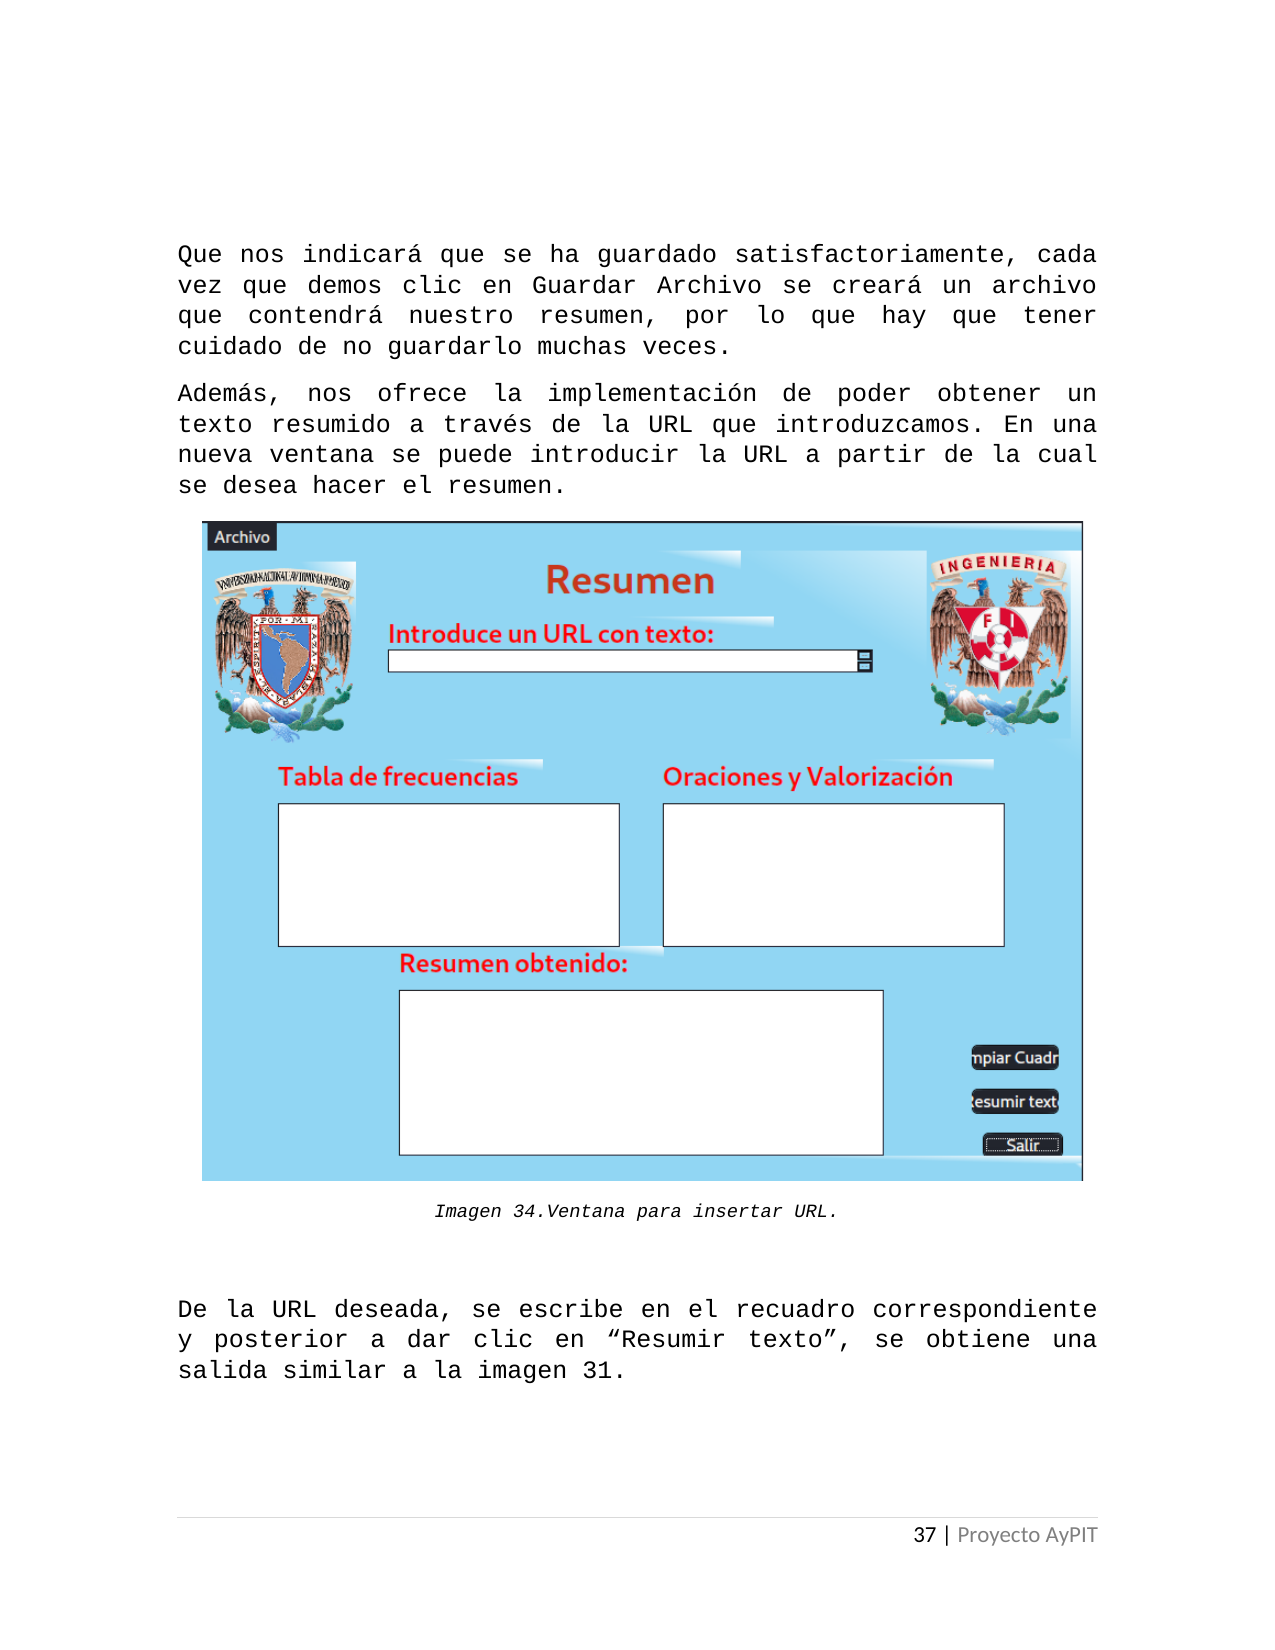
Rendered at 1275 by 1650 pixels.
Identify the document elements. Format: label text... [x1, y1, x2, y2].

text De la URL deseada, se escribe en el recuadro correspondiente y posterior a dar clic en “Resumir texto”, se obtiene una salida similar a la imagen 31. [177, 1296, 1098, 1386]
text Además, nos ofrece la implementación de poder obtener un texto resumido a través de la URL que introduzcamos. En una nueva ventana se puede introducir la URL a partir de la cual se desea hacer el resumen. [177, 381, 1098, 501]
text Que nos indicará que se ha guardado satisfactoriamente, cada vez que demos clic en Guardar Archivo se creará un archivo que contendrá nuestro resumen, por lo que hay que tener cuidado de no guardarlo muchas veces. [177, 242, 1098, 362]
picture [202, 521, 1084, 1181]
